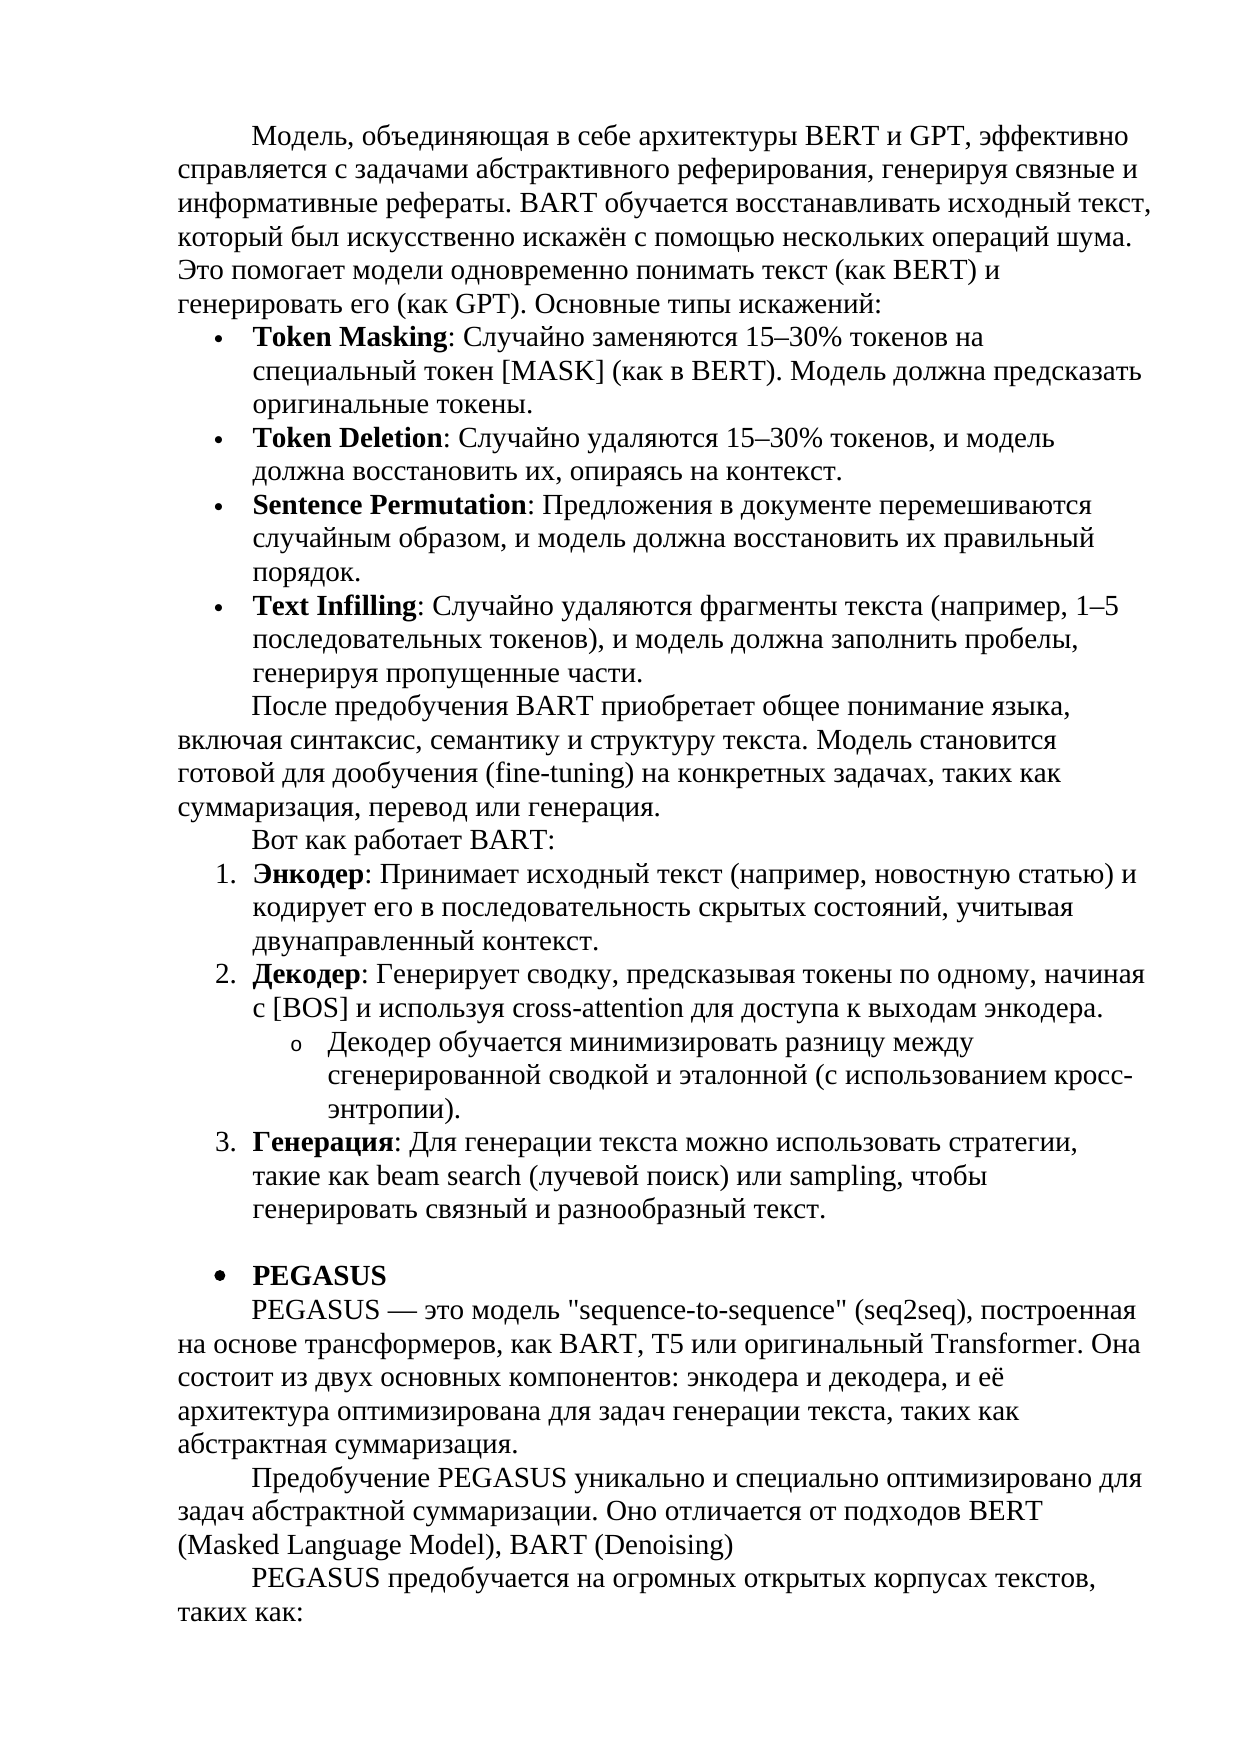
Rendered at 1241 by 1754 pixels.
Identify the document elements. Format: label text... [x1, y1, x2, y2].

list Энкодер: Принимает исходный текст (например, новостную статью) и кодирует его в последовательность скрытых состояний, учитывая двунаправленный контекст. [215, 856, 1152, 957]
list Sentence Permutation: Предложения в документе перемешиваются случайным образом, и модель должна восстановить их правильный порядок. [215, 487, 1152, 588]
list Декодер: Генерирует сводку, предсказывая токены по одному, начиная с [BOS] и используя cross-attention для доступа к выходам энкодера. [215, 957, 1152, 1024]
list Декодер обучается минимизировать разницу между сгенерированной сводкой и эталонной (с использованием кросс-энтропии). [290, 1024, 1152, 1124]
text Предобучение PEGASUS уникально и специально оптимизировано для задач абстрактной суммаризации. Оно отличается от подходов BERT (Masked Language Model), BART (Denoising) [177, 1460, 1152, 1561]
list Token Masking: Случайно заменяются 15–30% токенов на специальный токен [MASK] (как в BERT). Модель должна предсказать оригинальные токены. [215, 319, 1152, 420]
list Token Deletion: Случайно удаляются 15–30% токенов, и модель должна восстановить их, опираясь на контекст. [215, 420, 1152, 487]
list PEGASUS [215, 1258, 1152, 1292]
text После предобучения BART приобретает общее понимание языка, включая синтаксис, семантику и структуру текста. Модель становится готовой для дообучения (fine-tuning) на конкретных задачах, таких как суммаризация, перевод или генерация. [177, 688, 1152, 822]
text PEGASUS — это модель "sequence-to-sequence" (seq2seq), построенная на основе трансформеров, как BART, T5 или оригинальный Transformer. Она состоит из двух основных компонентов: энкодера и декодера, и её архитектура оптимизирована для задач генерации текста, таких как абстрактная суммаризация. [177, 1292, 1152, 1460]
list Генерация: Для генерации текста можно использовать стратегии, такие как beam search (лучевой поиск) или sampling, чтобы генерировать связный и разнообразный текст. [215, 1124, 1152, 1225]
list Text Infilling: Случайно удаляются фрагменты текста (например, 1–5 последовательных токенов), и модель должна заполнить пробелы, генерируя пропущенные части. [215, 588, 1152, 688]
text Модель, объединяющая в себе архитектуры BERT и GPT, эффективно справляется с задачами абстрактивного реферирования, генерируя связные и информативные рефераты. BART обучается восстанавливать исходный текст, который был искусственно искажён с помощью нескольких операций шума. Это помогает модели одновременно понимать текст (как BERT) и генерировать его (как GPT). Основные типы искажений: [177, 118, 1152, 319]
text PEGASUS предобучается на огромных открытых корпусах текстов, таких как: [177, 1561, 1152, 1628]
text Вот как работает BART: [177, 822, 1152, 856]
